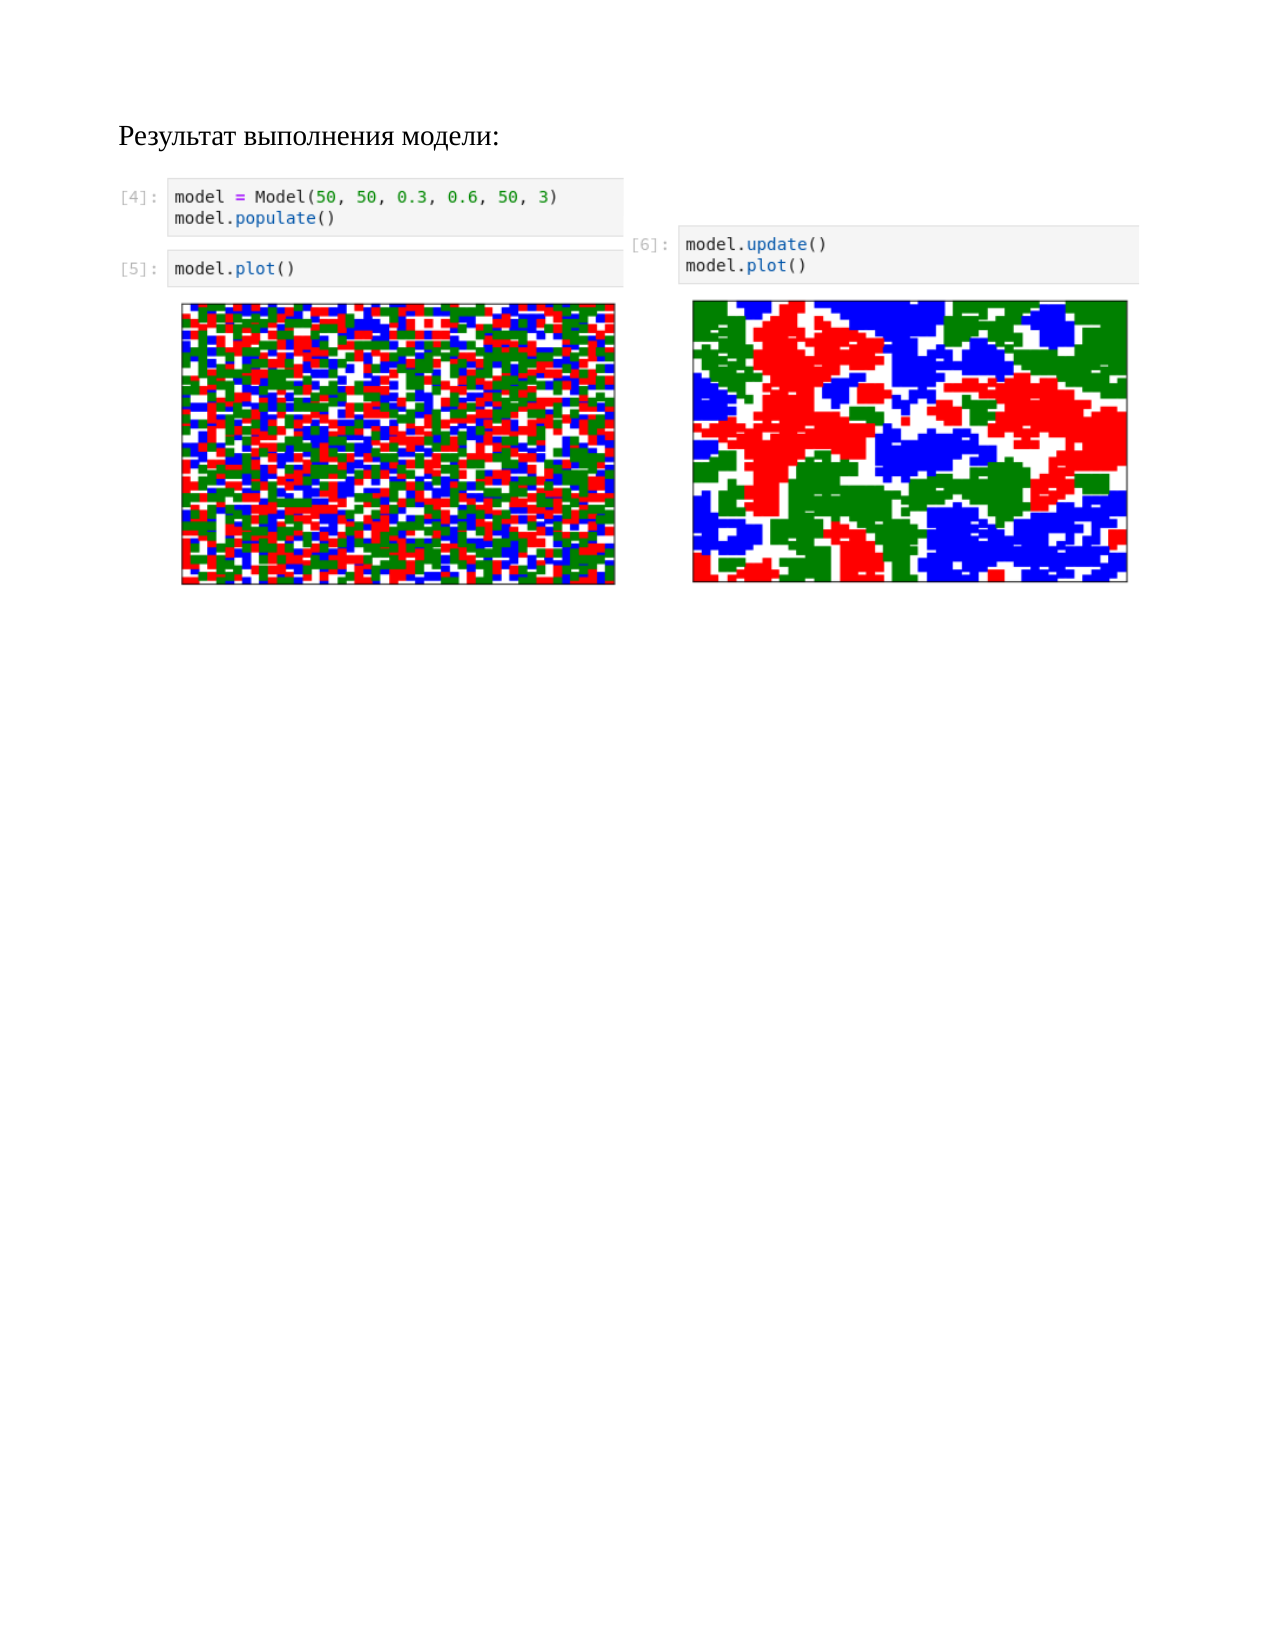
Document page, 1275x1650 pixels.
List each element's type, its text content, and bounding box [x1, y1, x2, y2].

picture [118, 171, 1140, 593]
text Результат выполнения модели: [118, 118, 1157, 152]
